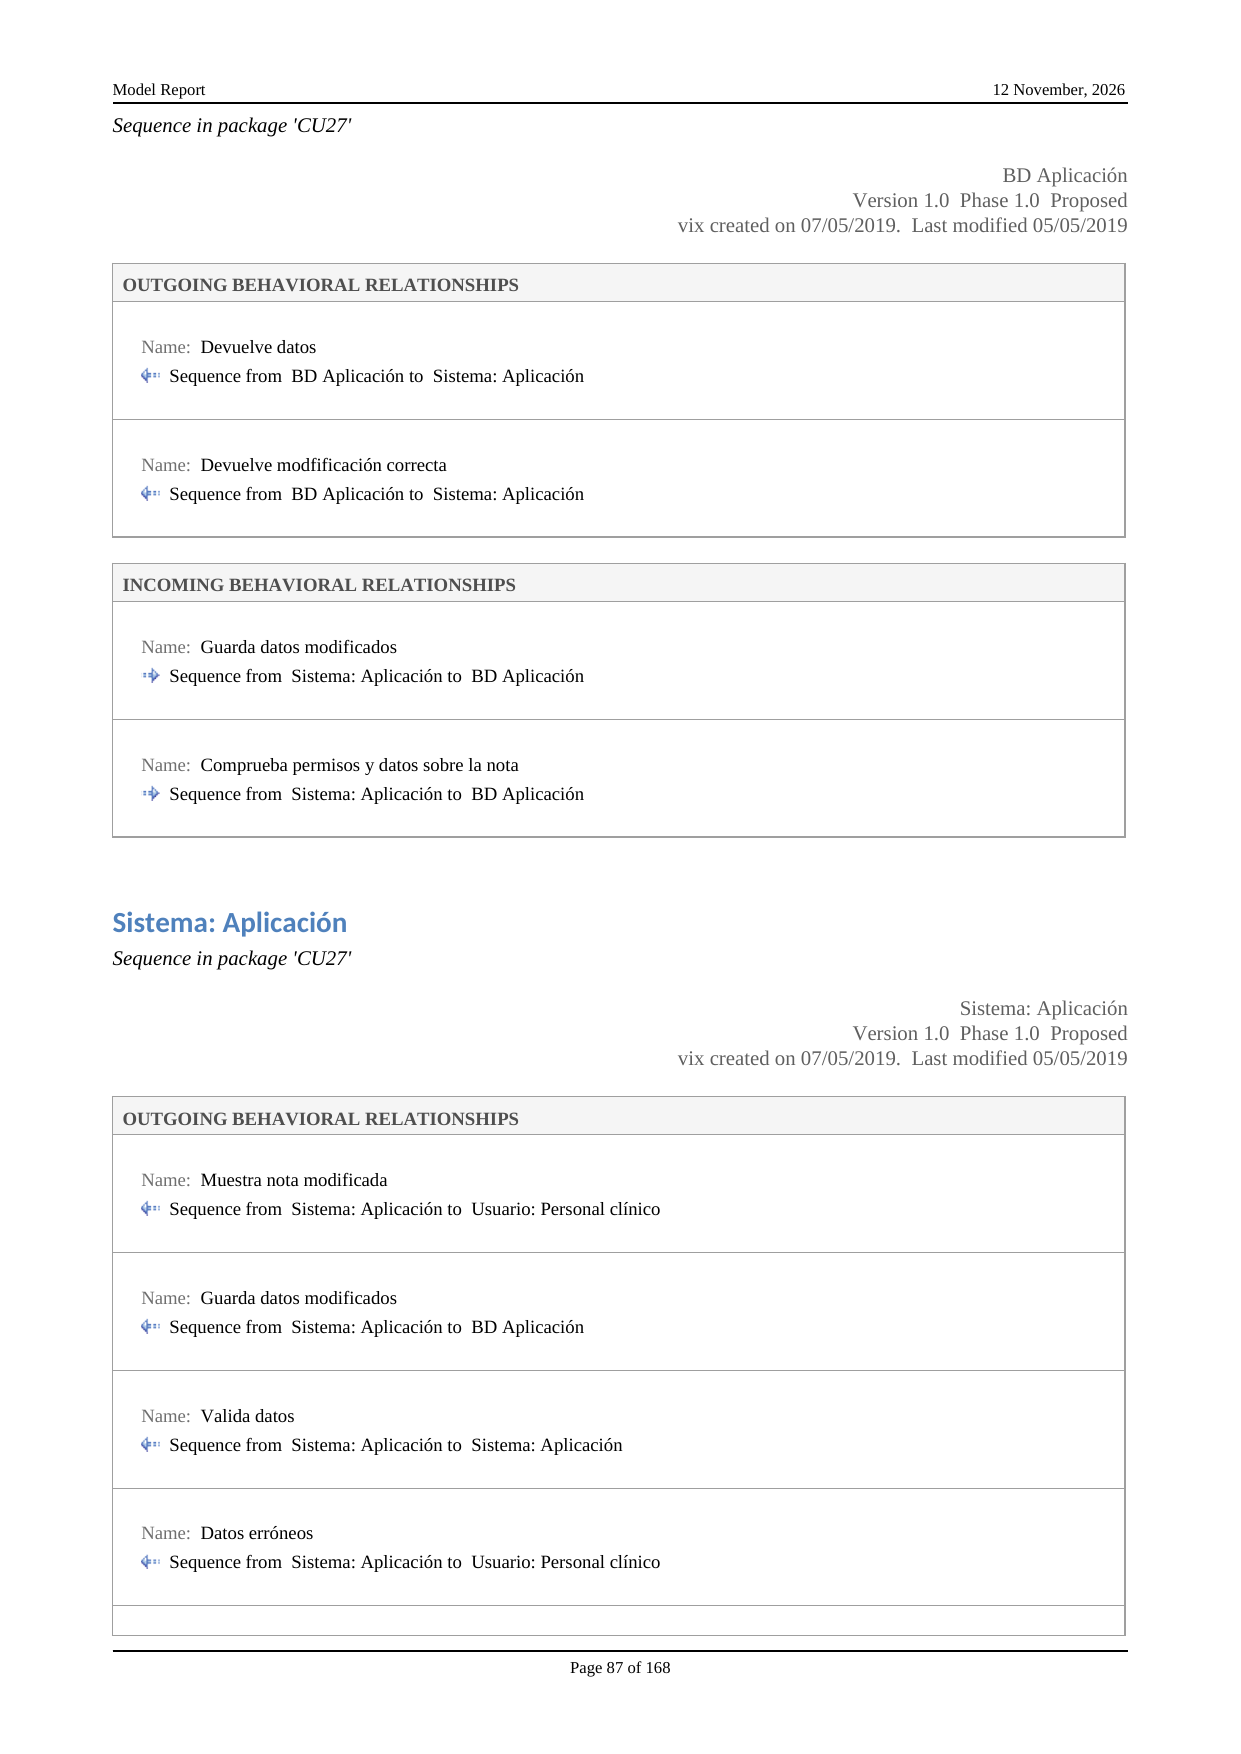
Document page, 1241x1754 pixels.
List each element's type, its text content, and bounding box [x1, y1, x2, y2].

picture [141, 663, 160, 683]
table_header Name: Guarda datos modificados Sequence from Sistema: Aplicación to BD Aplicación [113, 1253, 1124, 1370]
subtitle Sistema: Aplicación [112, 912, 1128, 937]
picture [141, 481, 160, 501]
text Version 1.0 Phase 1.0 Proposed [112, 1021, 1128, 1046]
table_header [113, 1606, 1124, 1635]
picture [141, 781, 160, 801]
text Version 1.0 Phase 1.0 Proposed [112, 187, 1128, 212]
table_cell Name: Devuelve datos Sequence from BD Aplicación to Sistema: Aplicación [113, 302, 1124, 419]
table_header Name: Comprueba permisos y datos sobre la nota Sequence from Sistema: Aplicación to BD Aplicación [113, 720, 1124, 836]
text Sequence in package 'CU27' [112, 112, 1128, 137]
text vix created on 07/05/2019. Last modified 05/05/2019 [112, 212, 1128, 237]
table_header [113, 1489, 1124, 1605]
table_header OUTGOING BEHAVIORAL RELATIONSHIPS [113, 1097, 1124, 1134]
table_header Name: Valida datos Sequence from Sistema: Aplicación to Sistema: Aplicación [113, 1371, 1124, 1487]
table_cell Name: Muestra nota modificada Sequence from Sistema: Aplicación to Usuario: Personal clínico [113, 1135, 1124, 1252]
text Sistema: Aplicación [112, 996, 1128, 1021]
picture [141, 1197, 160, 1216]
table_header Name: Devuelve modfificación correcta Sequence from BD Aplicación to Sistema: Aplicación [113, 420, 1124, 536]
text BD Aplicación [112, 162, 1128, 187]
picture [141, 363, 160, 383]
table_header OUTGOING BEHAVIORAL RELATIONSHIPS [113, 264, 1124, 301]
picture [141, 1314, 160, 1334]
table_cell Name: Guarda datos modificados Sequence from Sistema: Aplicación to BD Aplicación [113, 602, 1124, 719]
text vix created on 07/05/2019. Last modified 05/05/2019 [112, 1046, 1128, 1071]
picture [141, 1550, 160, 1569]
table_header INCOMING BEHAVIORAL RELATIONSHIPS [113, 564, 1124, 601]
picture [141, 1432, 160, 1452]
text Sequence in package 'CU27' [112, 946, 1128, 971]
